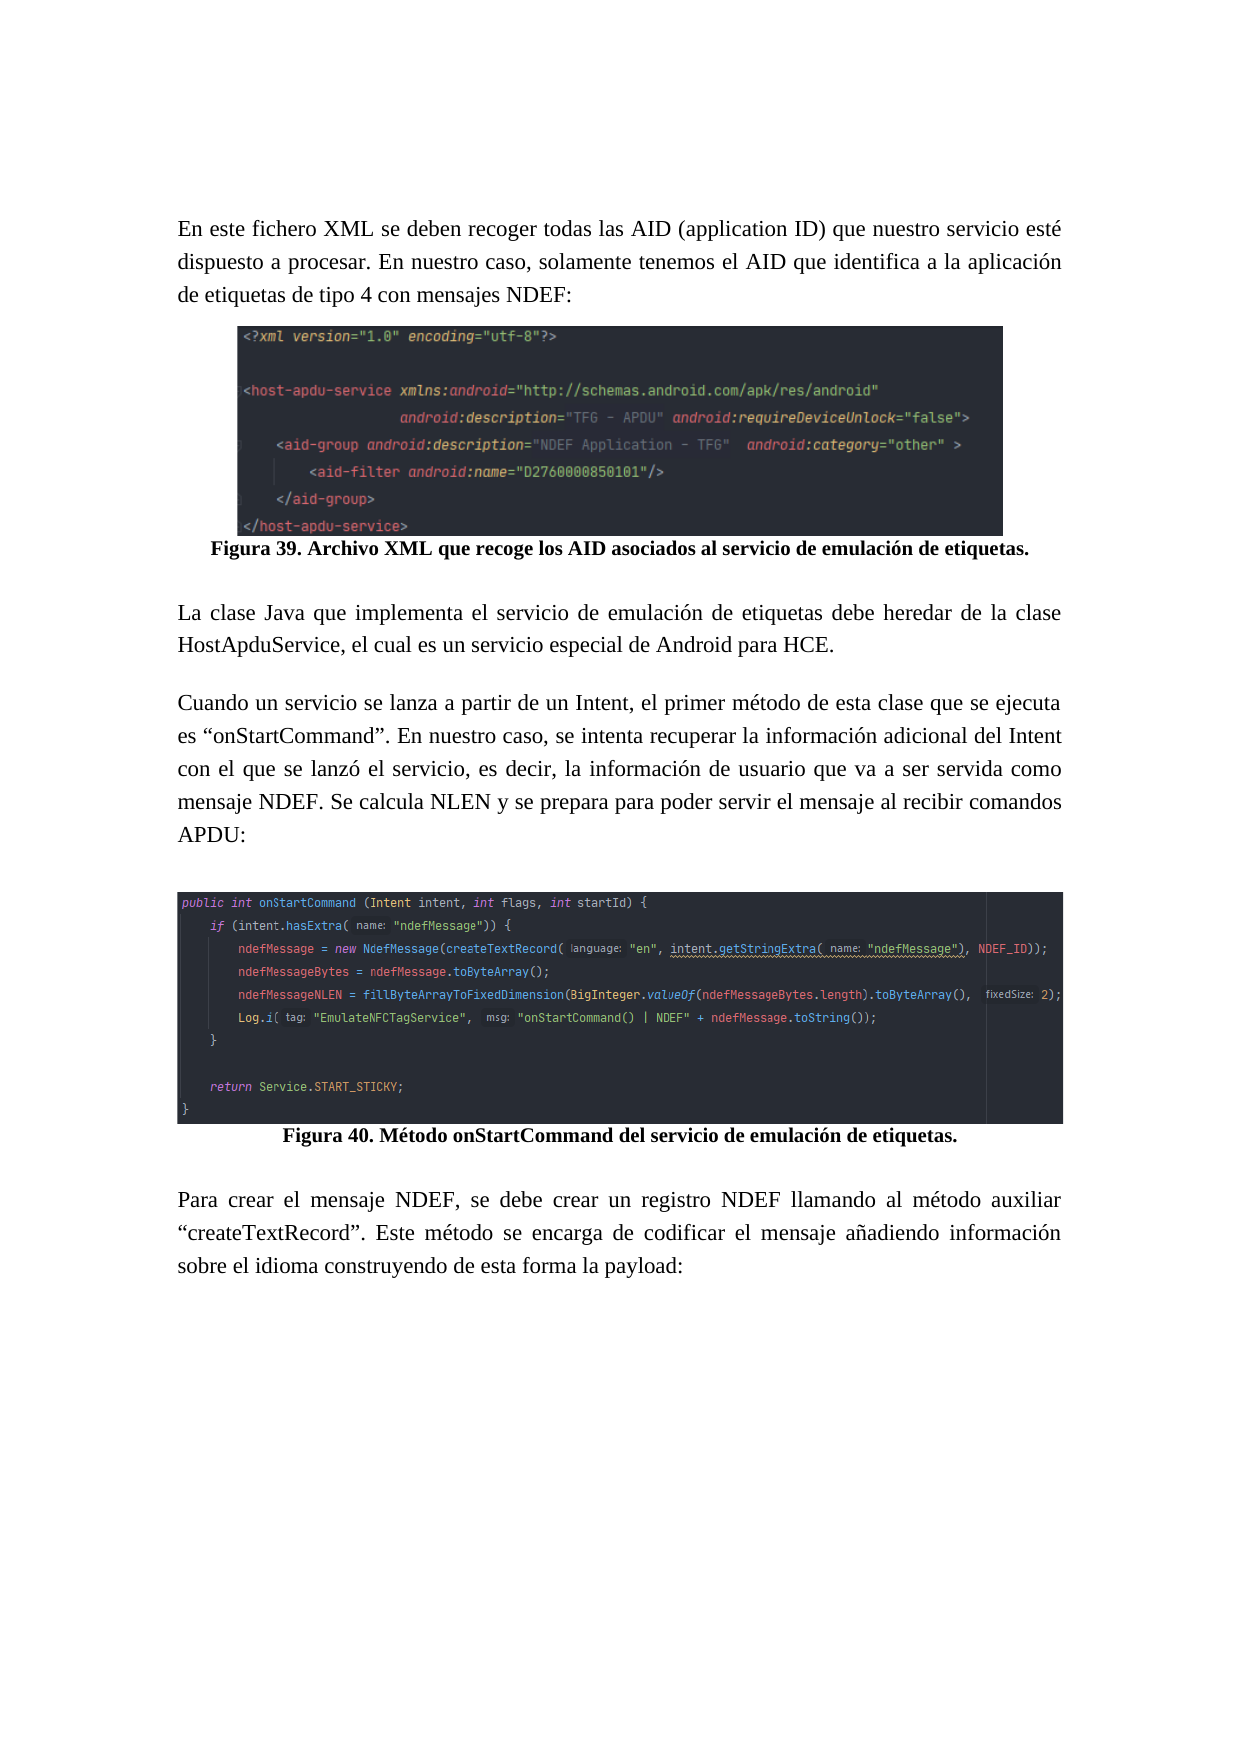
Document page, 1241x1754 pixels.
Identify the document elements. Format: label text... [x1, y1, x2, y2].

text La clase Java que implementa el servicio de emulación de etiquetas debe heredar de la clase HostApduService, el cual es un servicio especial de Android para HCE. [177, 599, 1063, 658]
text Cuando un servicio se lanza a partir de un Intent, el primer método de esta clase que se ejecuta es “onStartCommand”. En nuestro caso, se intenta recuperar la información adicional del Intent con el que se lanzó el servicio, es decir, la información de usuario que va a ser servida como mensaje NDEF. Se calcula NLEN y se prepara para poder servir el mensaje al recibir comandos APDU: [177, 689, 1063, 847]
text En este fichero XML se deben recoger todas las AID (application ID) que nuestro servicio esté dispuesto a procesar. En nuestro caso, solamente tenemos el AID que identifica a la aplicación de etiquetas de tipo 4 con mensajes NDEF: [177, 215, 1063, 307]
picture [237, 326, 1003, 536]
text Figura 40. Método onStartCommand del servicio de emulación de etiquetas. [177, 1124, 1063, 1147]
text Para crear el mensaje NDEF, se debe crear un registro NDEF llamando al método auxiliar “createTextRecord”. Este método se encarga de codificar el mensaje añadiendo información sobre el idioma construyendo de esta forma la payload: [177, 1186, 1063, 1278]
picture [177, 892, 1064, 1124]
text Figura 39. Archivo XML que recoge los AID asociados al servicio de emulación de etiquetas. [177, 536, 1063, 560]
